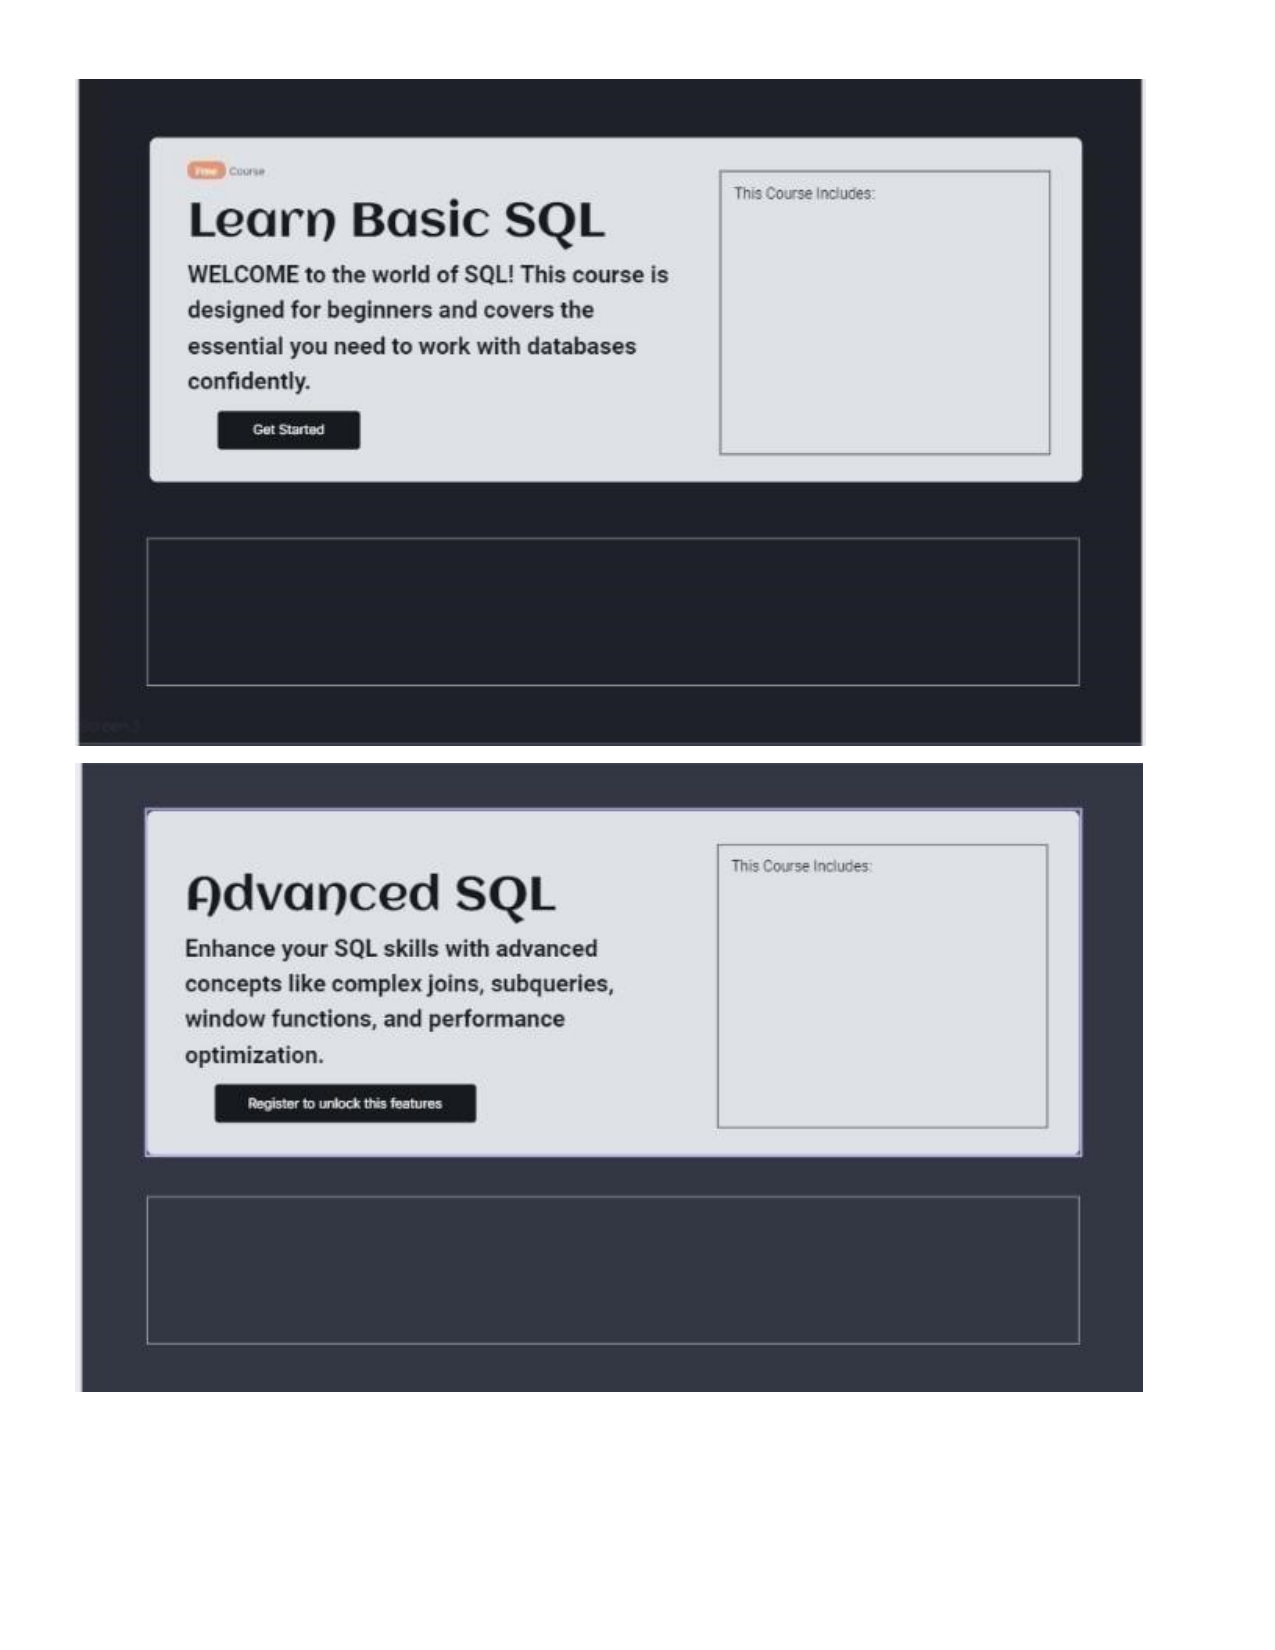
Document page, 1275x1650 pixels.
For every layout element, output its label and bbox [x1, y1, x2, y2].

picture [75, 763, 1143, 1392]
picture [75, 79, 1146, 746]
